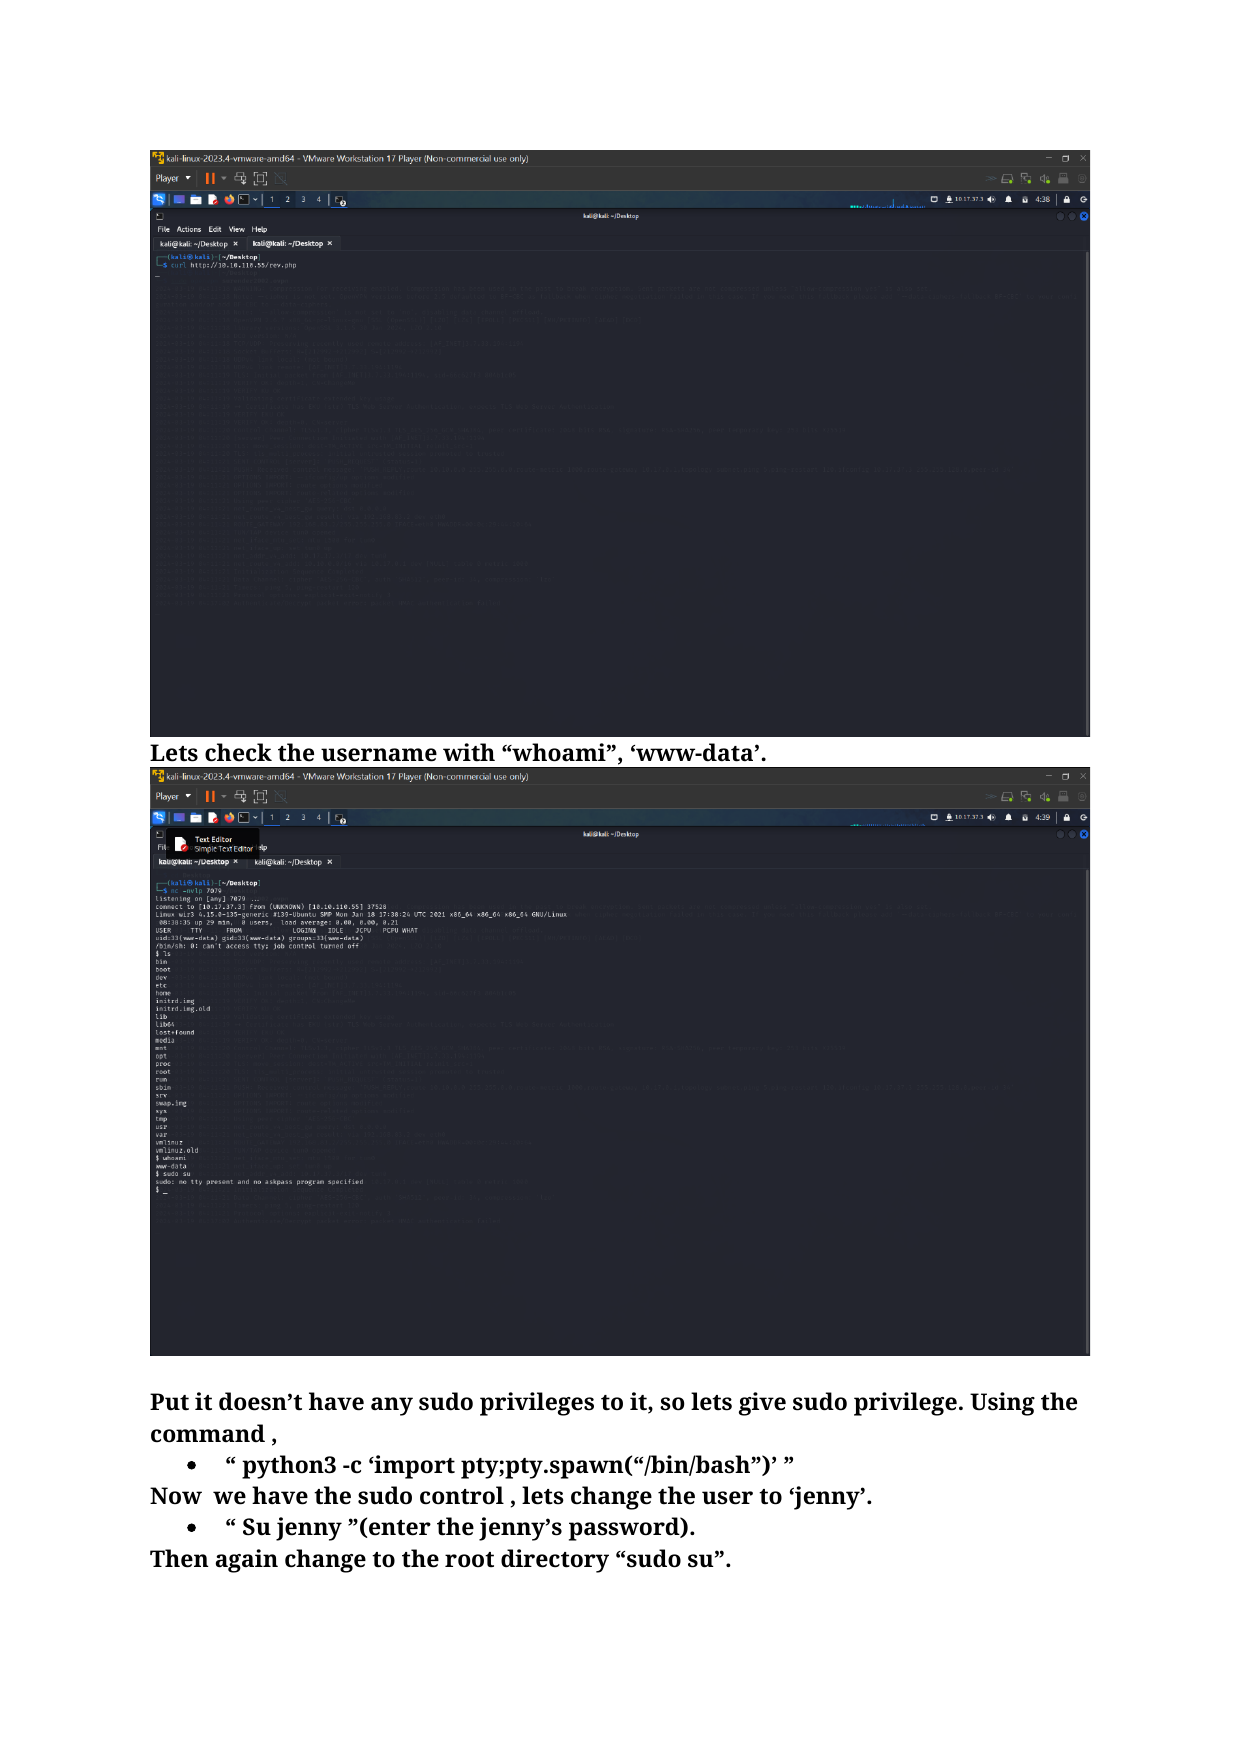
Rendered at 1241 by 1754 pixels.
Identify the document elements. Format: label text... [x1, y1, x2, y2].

list “ Su jenny ”(enter the jenny’s password). [187, 1511, 1090, 1543]
picture [150, 767, 1091, 1356]
list “ python3 -c ‘import pty;pty.spawn(“/bin/bash”)’ ” [187, 1449, 1090, 1480]
picture [150, 150, 1091, 737]
text Lets check the username with “whoami”, ‘www-data’. [150, 737, 1090, 767]
text Now we have the sudo control , lets change the user to ‘jenny’. [150, 1480, 1090, 1511]
text Put it doesn’t have any sudo privileges to it, so lets give sudo privilege. Using the command , [150, 1386, 1090, 1449]
text Then again change to the root directory “sudo su”. [150, 1543, 1090, 1574]
